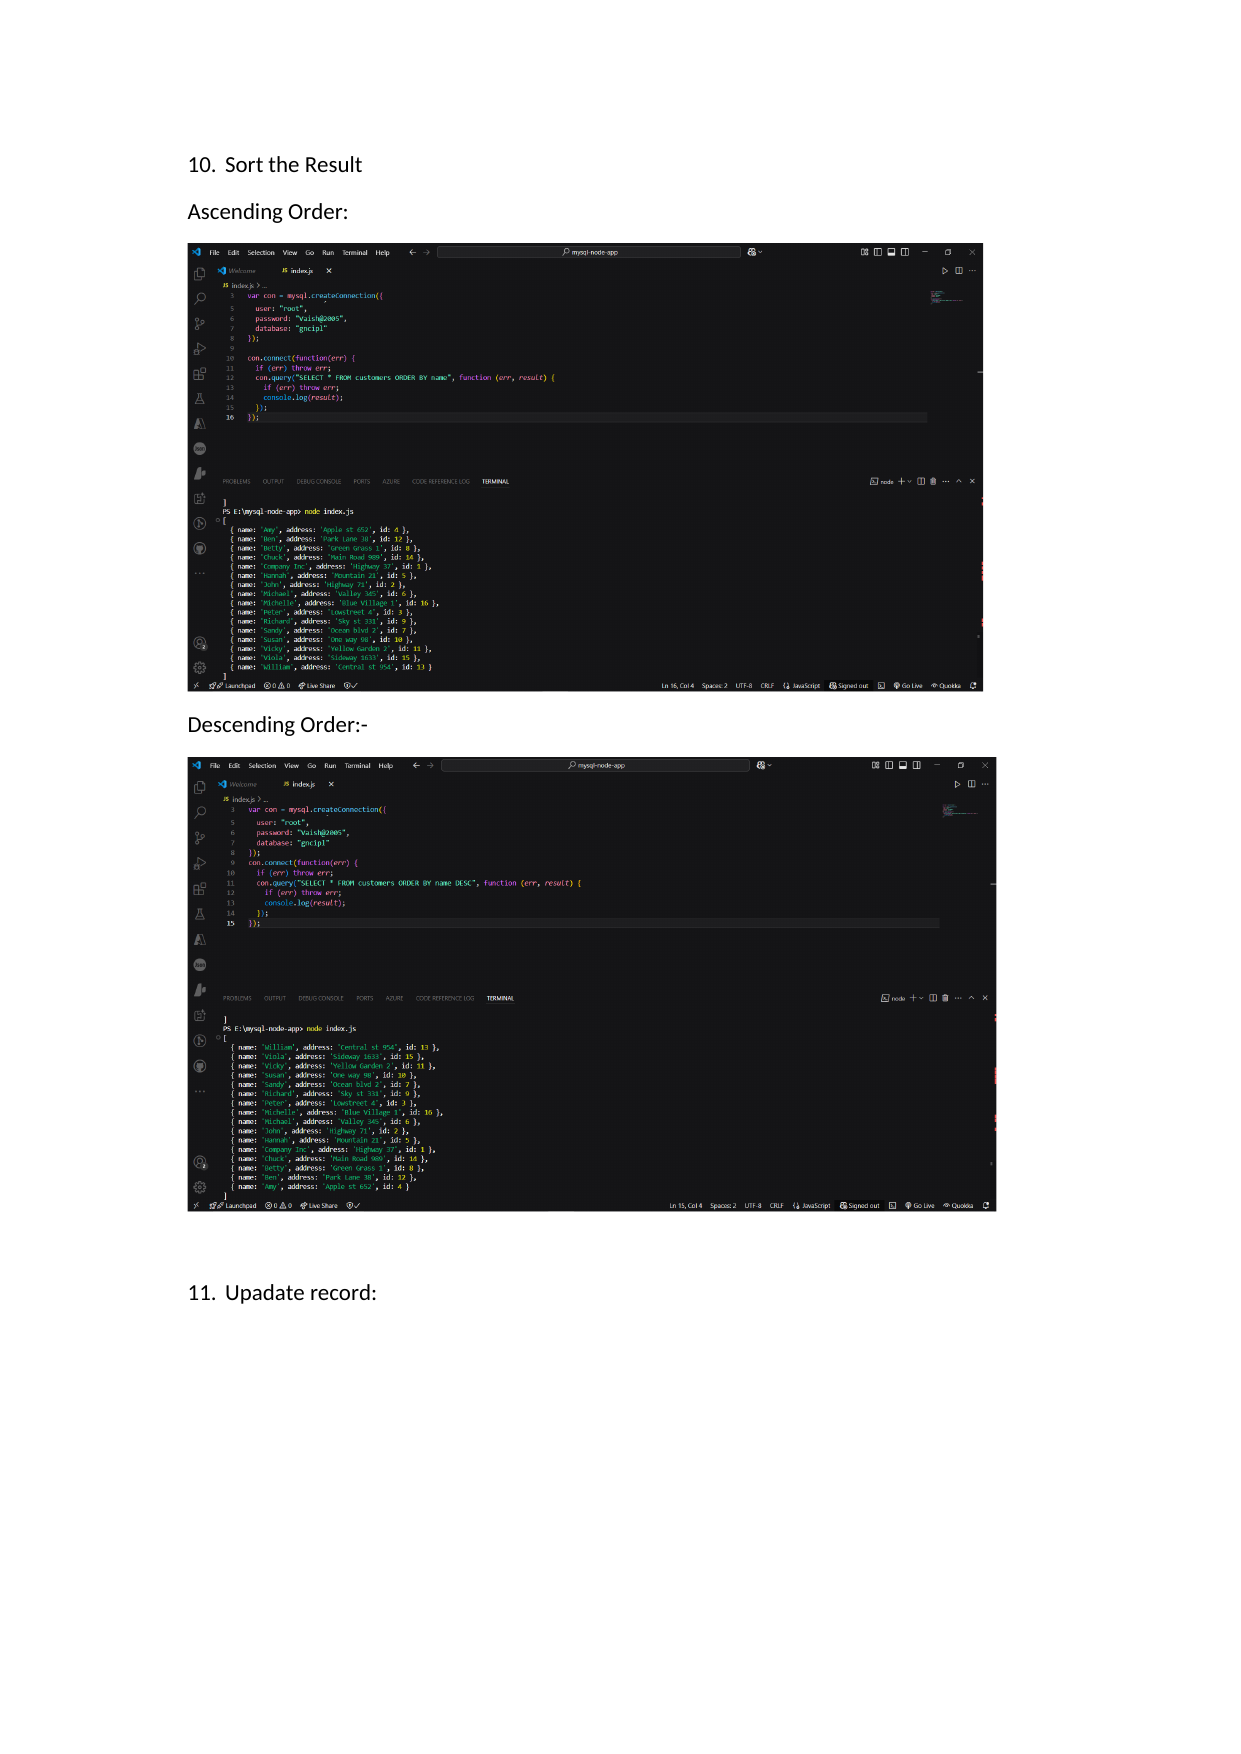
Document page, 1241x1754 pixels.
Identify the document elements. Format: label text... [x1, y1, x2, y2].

text Descending Order:- [187, 710, 1090, 738]
list Upadate record: [187, 1278, 1090, 1306]
text Ascending Order: [187, 197, 1090, 225]
picture [187, 757, 997, 1212]
list Sort the Result [187, 150, 1090, 178]
picture [187, 243, 984, 692]
